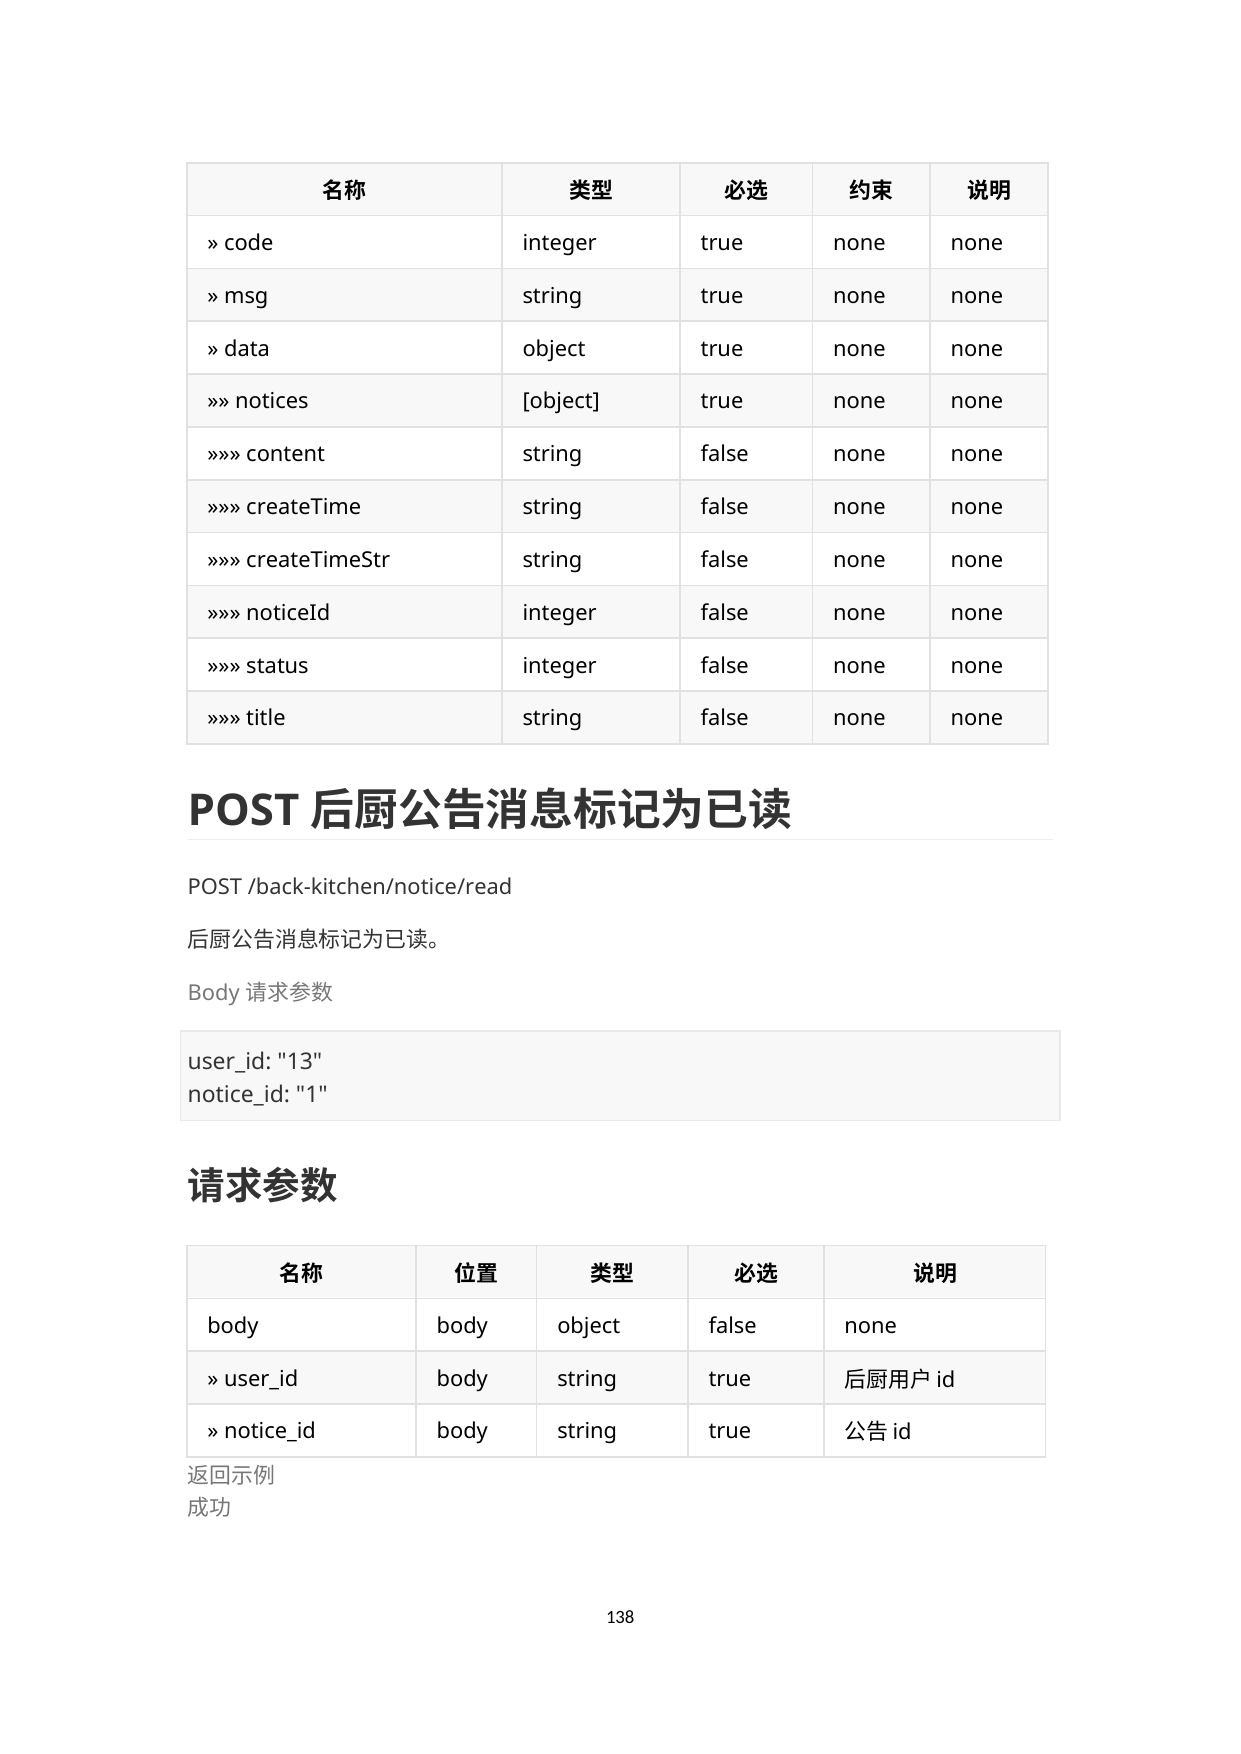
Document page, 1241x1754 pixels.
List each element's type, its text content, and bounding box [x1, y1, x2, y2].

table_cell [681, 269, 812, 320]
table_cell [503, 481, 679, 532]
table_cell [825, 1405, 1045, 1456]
text Body 请求参数 [187, 974, 1053, 1007]
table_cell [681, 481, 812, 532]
text POST 后厨公告消息标记为已读 [187, 774, 1053, 840]
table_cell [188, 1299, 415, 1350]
text 后厨公告消息标记为已读。 [187, 922, 1053, 954]
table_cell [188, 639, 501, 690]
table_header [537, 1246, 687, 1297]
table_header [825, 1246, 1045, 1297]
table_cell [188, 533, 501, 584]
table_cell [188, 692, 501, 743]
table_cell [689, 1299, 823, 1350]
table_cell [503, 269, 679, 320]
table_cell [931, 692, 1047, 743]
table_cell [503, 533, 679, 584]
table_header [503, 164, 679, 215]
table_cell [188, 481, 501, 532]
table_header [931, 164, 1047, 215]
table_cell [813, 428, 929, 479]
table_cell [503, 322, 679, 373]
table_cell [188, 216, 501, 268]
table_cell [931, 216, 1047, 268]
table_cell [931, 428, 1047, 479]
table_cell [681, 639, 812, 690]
text 成功 [187, 1490, 1053, 1522]
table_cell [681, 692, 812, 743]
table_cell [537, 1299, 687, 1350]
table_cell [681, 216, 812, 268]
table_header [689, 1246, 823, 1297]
text POST /back-kitchen/notice/read [187, 869, 1053, 902]
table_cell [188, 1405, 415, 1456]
text 返回示例 [187, 1457, 1053, 1490]
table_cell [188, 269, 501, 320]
text 请求参数 [187, 1151, 1053, 1216]
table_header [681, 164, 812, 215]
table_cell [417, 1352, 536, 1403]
text user_id: "13" notice_id: "1" [181, 1032, 1059, 1120]
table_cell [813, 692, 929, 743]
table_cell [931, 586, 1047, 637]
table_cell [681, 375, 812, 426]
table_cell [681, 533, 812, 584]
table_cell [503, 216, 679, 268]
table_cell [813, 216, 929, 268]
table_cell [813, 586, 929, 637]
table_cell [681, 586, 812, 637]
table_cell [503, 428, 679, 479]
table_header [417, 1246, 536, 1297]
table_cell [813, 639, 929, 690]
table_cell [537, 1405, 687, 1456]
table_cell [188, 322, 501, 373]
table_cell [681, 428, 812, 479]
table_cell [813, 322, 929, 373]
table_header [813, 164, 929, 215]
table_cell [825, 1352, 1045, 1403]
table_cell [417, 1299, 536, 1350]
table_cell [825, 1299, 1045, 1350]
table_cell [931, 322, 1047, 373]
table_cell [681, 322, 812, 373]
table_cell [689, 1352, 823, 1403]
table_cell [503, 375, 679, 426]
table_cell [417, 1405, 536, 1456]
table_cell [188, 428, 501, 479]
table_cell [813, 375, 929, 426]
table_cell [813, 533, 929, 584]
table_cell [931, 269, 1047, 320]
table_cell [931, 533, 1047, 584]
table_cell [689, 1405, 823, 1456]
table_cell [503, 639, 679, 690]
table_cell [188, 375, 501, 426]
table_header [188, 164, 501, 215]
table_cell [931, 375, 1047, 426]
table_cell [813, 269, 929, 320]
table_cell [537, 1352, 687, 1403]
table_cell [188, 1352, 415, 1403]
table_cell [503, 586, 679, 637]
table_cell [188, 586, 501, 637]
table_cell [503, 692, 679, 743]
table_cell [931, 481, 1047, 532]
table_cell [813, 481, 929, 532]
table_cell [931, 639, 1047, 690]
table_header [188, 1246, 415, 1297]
